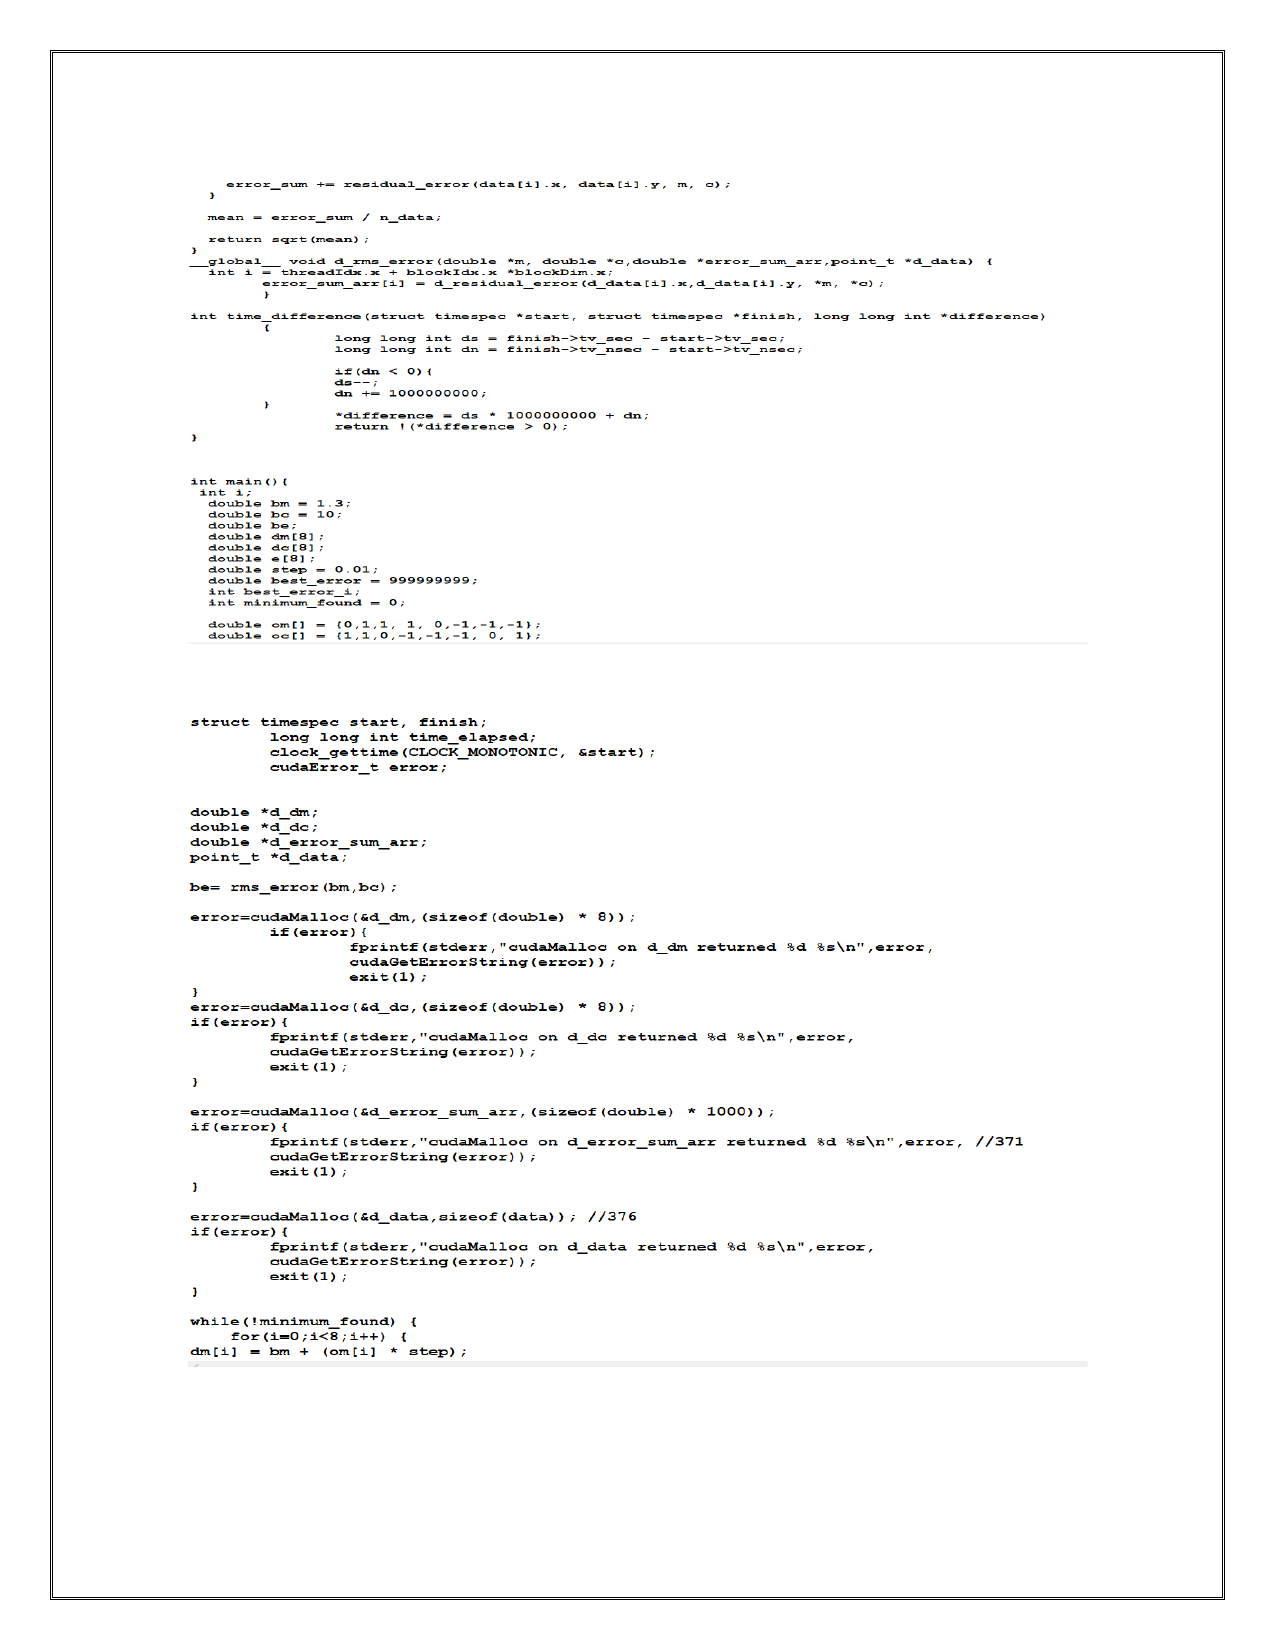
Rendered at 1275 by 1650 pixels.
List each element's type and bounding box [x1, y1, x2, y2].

picture [187, 710, 1088, 1367]
picture [187, 180, 1088, 644]
